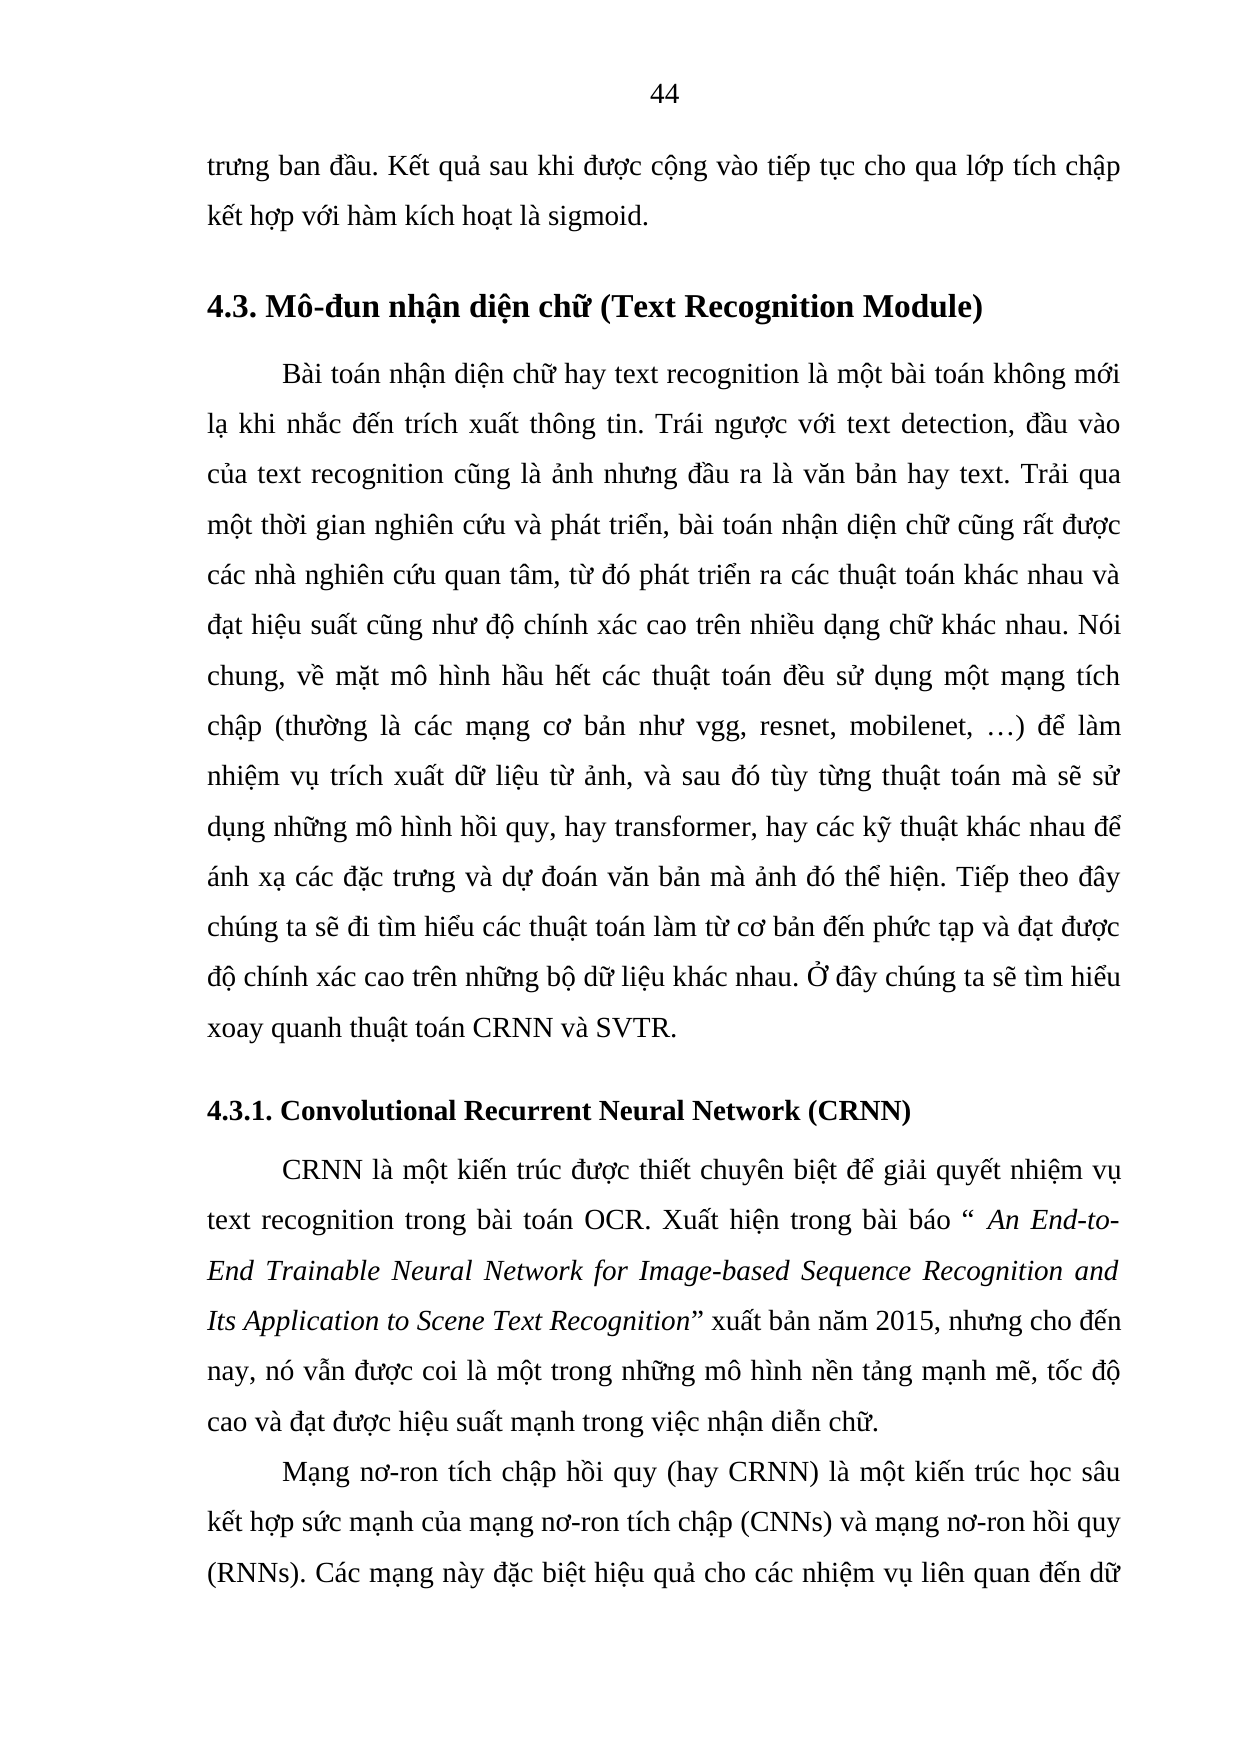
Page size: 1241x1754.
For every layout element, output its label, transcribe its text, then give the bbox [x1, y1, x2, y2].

subtitle 4.3.1. Convolutional Recurrent Neural Network (CRNN) [207, 1093, 1122, 1127]
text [207, 1454, 1122, 1588]
text CRNN là một kiến trúc được thiết chuyên biệt để giải quyết nhiệm vụ text recognition trong bài toán OCR. Xuất hiện trong bài báo “ An End-to-End Trainable Neural Network for Image-based Sequence Recognition and Its Application to Scene Text Recognition” xuất bản năm 2015, nhưng cho đến nay, nó vẫn được coi là một trong những mô hình nền tảng mạnh mẽ, tốc độ cao và đạt được hiệu suất mạnh trong việc nhận diễn chữ. [207, 1152, 1122, 1437]
subtitle 4.3. Mô-đun nhận diện chữ (Text Recognition Module) [207, 286, 1122, 324]
text Bài toán nhận diện chữ hay text recognition là một bài toán không mới lạ khi nhắc đến trích xuất thông tin. Trái ngược với text detection, đầu vào của text recognition cũng là ảnh nhưng đầu ra là văn bản hay text. Trải qua một thời gian nghiên cứu và phát triển, bài toán nhận diện chữ cũng rất được các nhà nghiên cứu quan tâm, từ đó phát triển ra các thuật toán khác nhau và đạt hiệu suất cũng như độ chính xác cao trên nhiều dạng chữ khác nhau. Nói chung, về mặt mô hình hầu hết các thuật toán đều sử dụng một mạng tích chập (thường là các mạng cơ bản như vgg, resnet, mobilenet, …) để làm nhiệm vụ trích xuất dữ liệu từ ảnh, và sau đó tùy từng thuật toán mà sẽ sử dụng những mô hình hồi quy, hay transformer, hay các kỹ thuật khác nhau để ánh xạ các đặc trưng và dự đoán văn bản mà ảnh đó thể hiện. Tiếp theo đây chúng ta sẽ đi tìm hiểu các thuật toán làm từ cơ bản đến phức tạp và đạt được độ chính xác cao trên những bộ dữ liệu khác nhau. Ở đây chúng ta sẽ tìm hiểu xoay quanh thuật toán CRNN và SVTR. [207, 356, 1122, 1043]
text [207, 148, 1122, 232]
